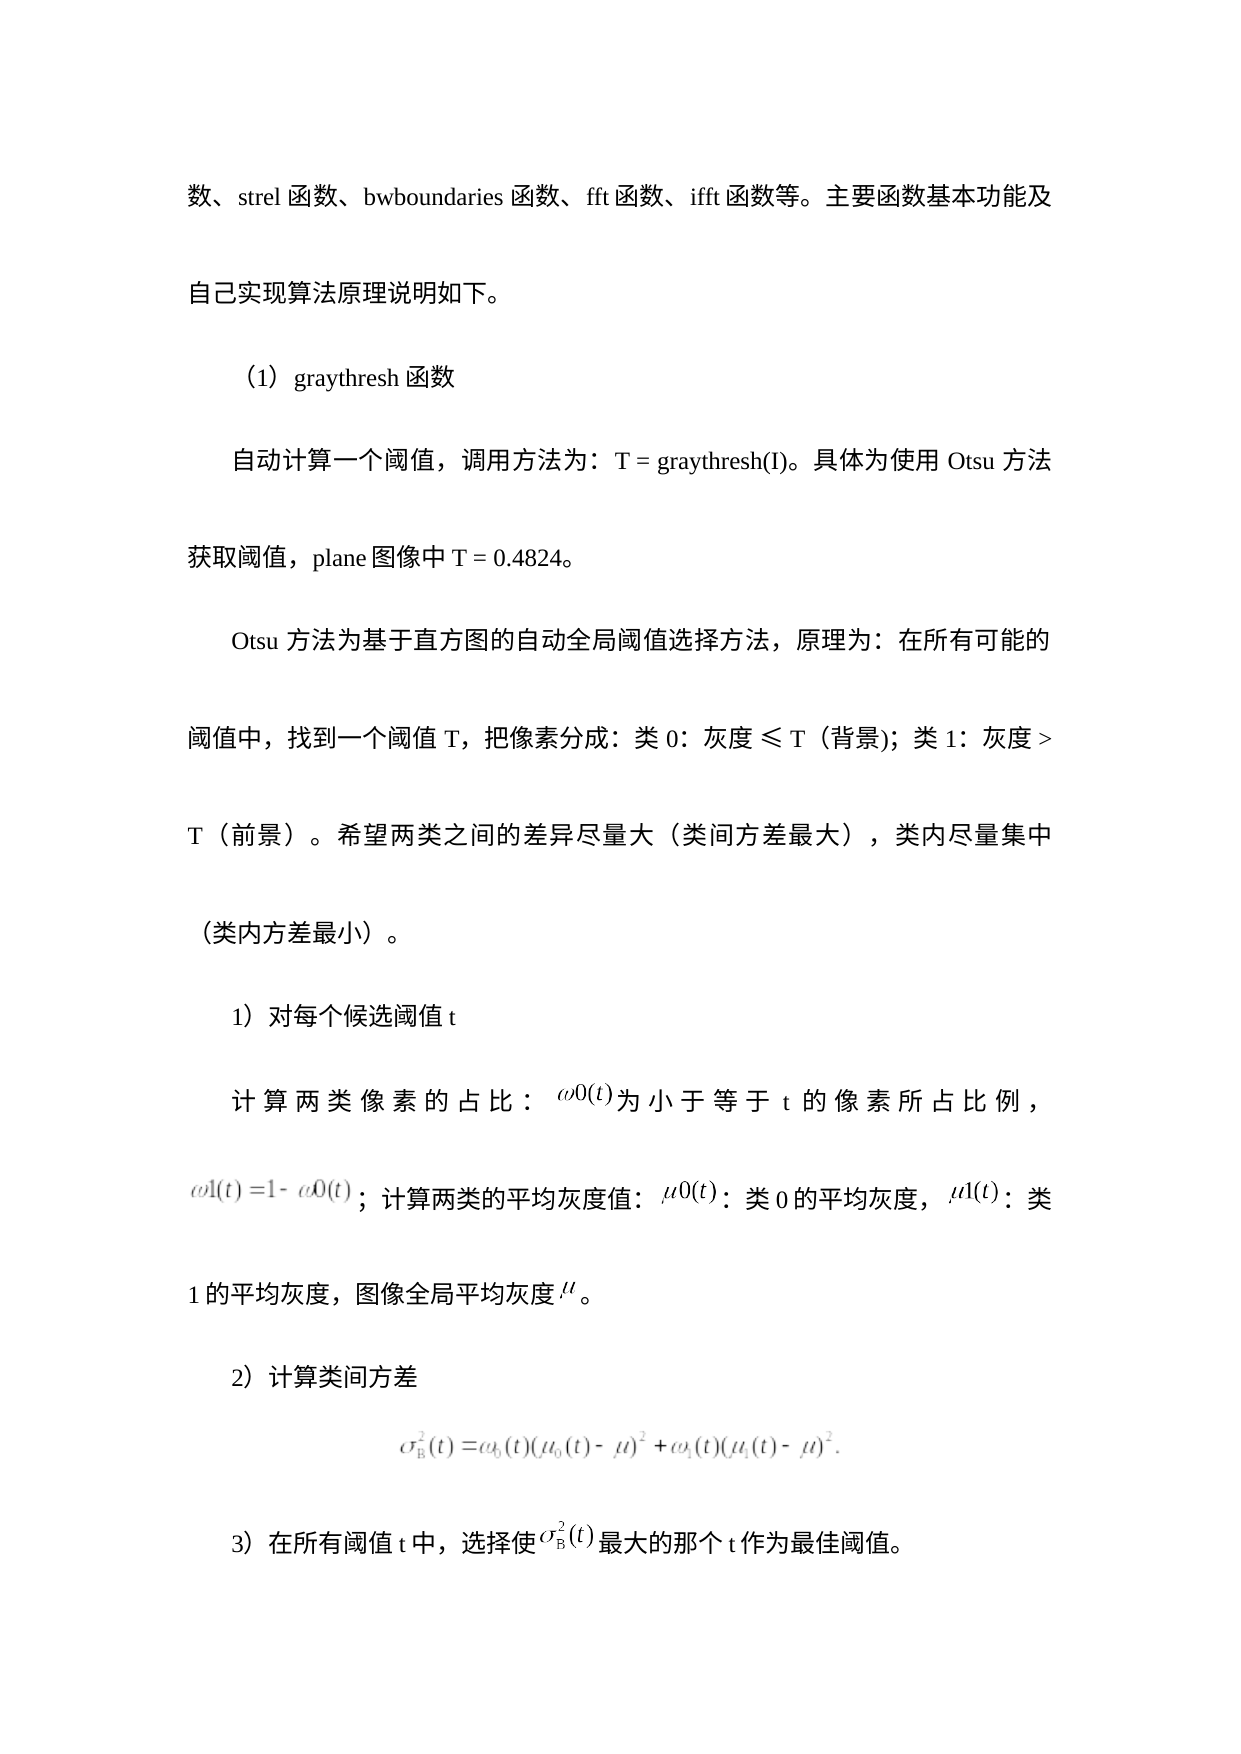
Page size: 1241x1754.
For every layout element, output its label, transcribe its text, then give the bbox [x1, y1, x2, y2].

list 1）对每个候选阈值t [231, 982, 1053, 1047]
list Otsu 方法为基于直方图的自动全局阈值选择方法，原理为：在所有可能的阈值中，找到一个阈值 T，把像素分成：类 0：灰度 ≤ T（背景)；类 1：灰度 > T（前景）。希望两类之间的差异尽量大（类间方差最大），类内尽量集中（类内方差最小）。 [187, 606, 1053, 964]
list 计算两类像素的占比：为小于等于t的像素所占比例，；计算两类的平均灰度值：：类0的平均灰度，：类1的平均灰度，图像全局平均灰度。 [187, 1065, 1053, 1325]
list 3）在所有阈值t中，选择使最大的那个t作为最佳阈值。 [231, 1505, 1053, 1570]
list 自动计算一个阈值，调用方法为：T = graythresh(I)。具体为使用 Otsu 方法获取阈值，plane图像中T = 0.4824。 [187, 426, 1053, 588]
list （1）graythresh 函数 [187, 343, 1053, 408]
list 2）计算类间方差 [231, 1343, 1053, 1408]
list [187, 162, 1053, 324]
